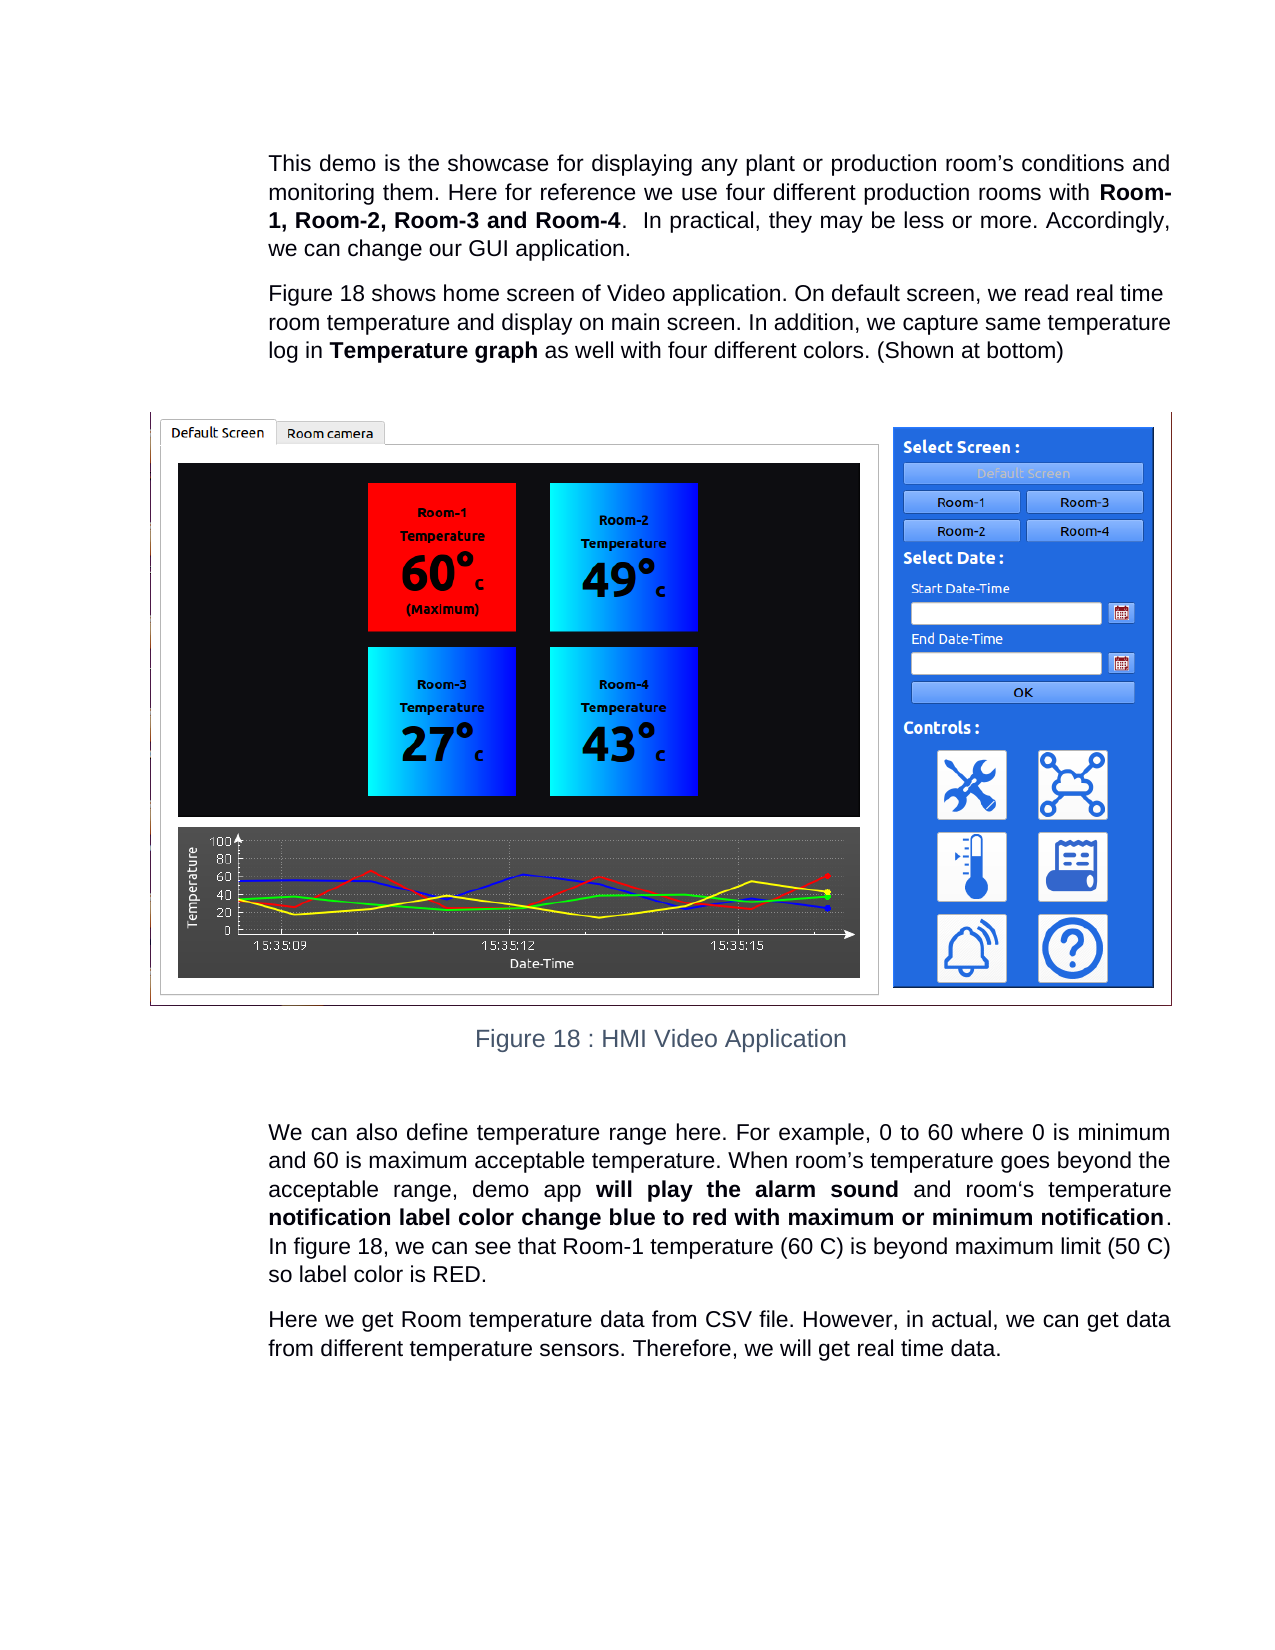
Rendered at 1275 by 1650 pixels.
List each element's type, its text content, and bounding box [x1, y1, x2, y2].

text Here we get Room temperature data from CSV file. However, in actual, we can get data from different temperature sensors. Therefore, we will get real time data. [268, 1306, 1172, 1361]
text This demo is the showcase for displaying any plant or production room’s conditions and monitoring them. Here for reference we use four different production rooms with Room-1, Room-2, Room-3 and Room-4. In practical, they may be less or more. Accordingly, we can change our GUI application. [268, 150, 1172, 262]
text Figure 18 : HMI Video Application [150, 1024, 1172, 1053]
text We can also define temperature range here. For example, 0 to 60 where 0 is minimum and 60 is maximum acceptable temperature. When room’s temperature goes beyond the acceptable range, demo app will play the alarm sound and room‘s temperature notification label color change blue to red with maximum or minimum notification. In figure 18, we can see that Room-1 temperature (60 C) is beyond maximum limit (50 C) so label color is RED. [268, 1119, 1172, 1288]
text Figure 18 shows home screen of Video application. On default screen, we read real time room temperature and display on main screen. In addition, we capture same temperature log in Temperature graph as well with four different colors. (Shown at bottom) [268, 280, 1172, 364]
picture [150, 412, 1172, 1006]
